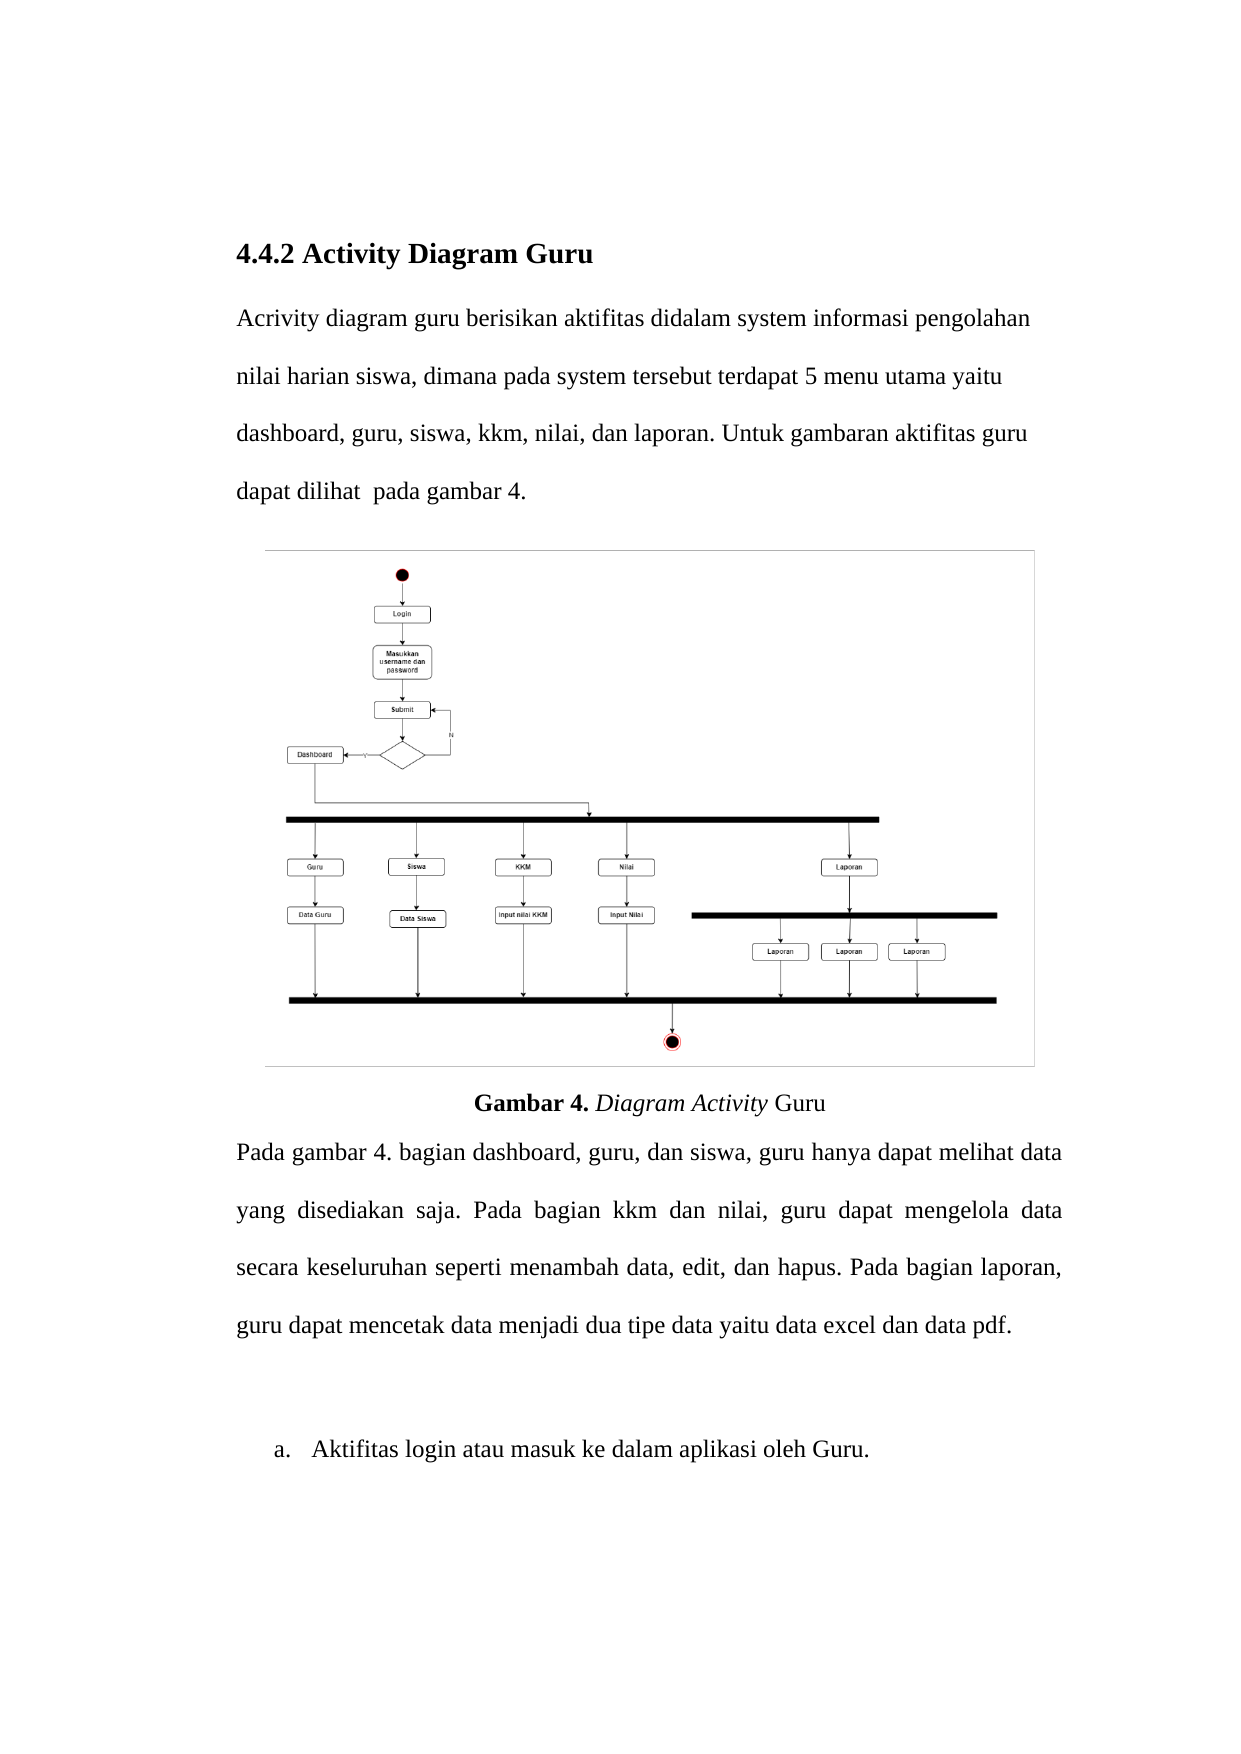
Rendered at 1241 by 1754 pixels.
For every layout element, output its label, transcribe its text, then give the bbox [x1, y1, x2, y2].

picture [265, 550, 1035, 1067]
subtitle 4.4.2 Activity Diagram Guru [236, 236, 1063, 270]
text Pada gambar 4. bagian dashboard, guru, dan siswa, guru hanya dapat melihat data yang disediakan saja. Pada bagian kkm dan nilai, guru dapat mengelola data secara keseluruhan seperti menambah data, edit, dan hapus. Pada bagian laporan, guru dapat mencetak data menjadi dua tipe data yaitu data excel dan data pdf. [236, 1137, 1063, 1339]
text Gambar 4. Diagram Activity Guru [236, 1088, 1063, 1117]
text Acrivity diagram guru berisikan aktifitas didalam system informasi pengolahan nilai harian siswa, dimana pada system tersebut terdapat 5 menu utama yaitu dashboard, guru, siswa, kkm, nilai, dan laporan. Untuk gambaran aktifitas guru dapat dilihat pada gambar 4. [236, 303, 1063, 504]
list Aktifitas login atau masuk ke dalam aplikasi oleh Guru. [274, 1434, 1063, 1463]
